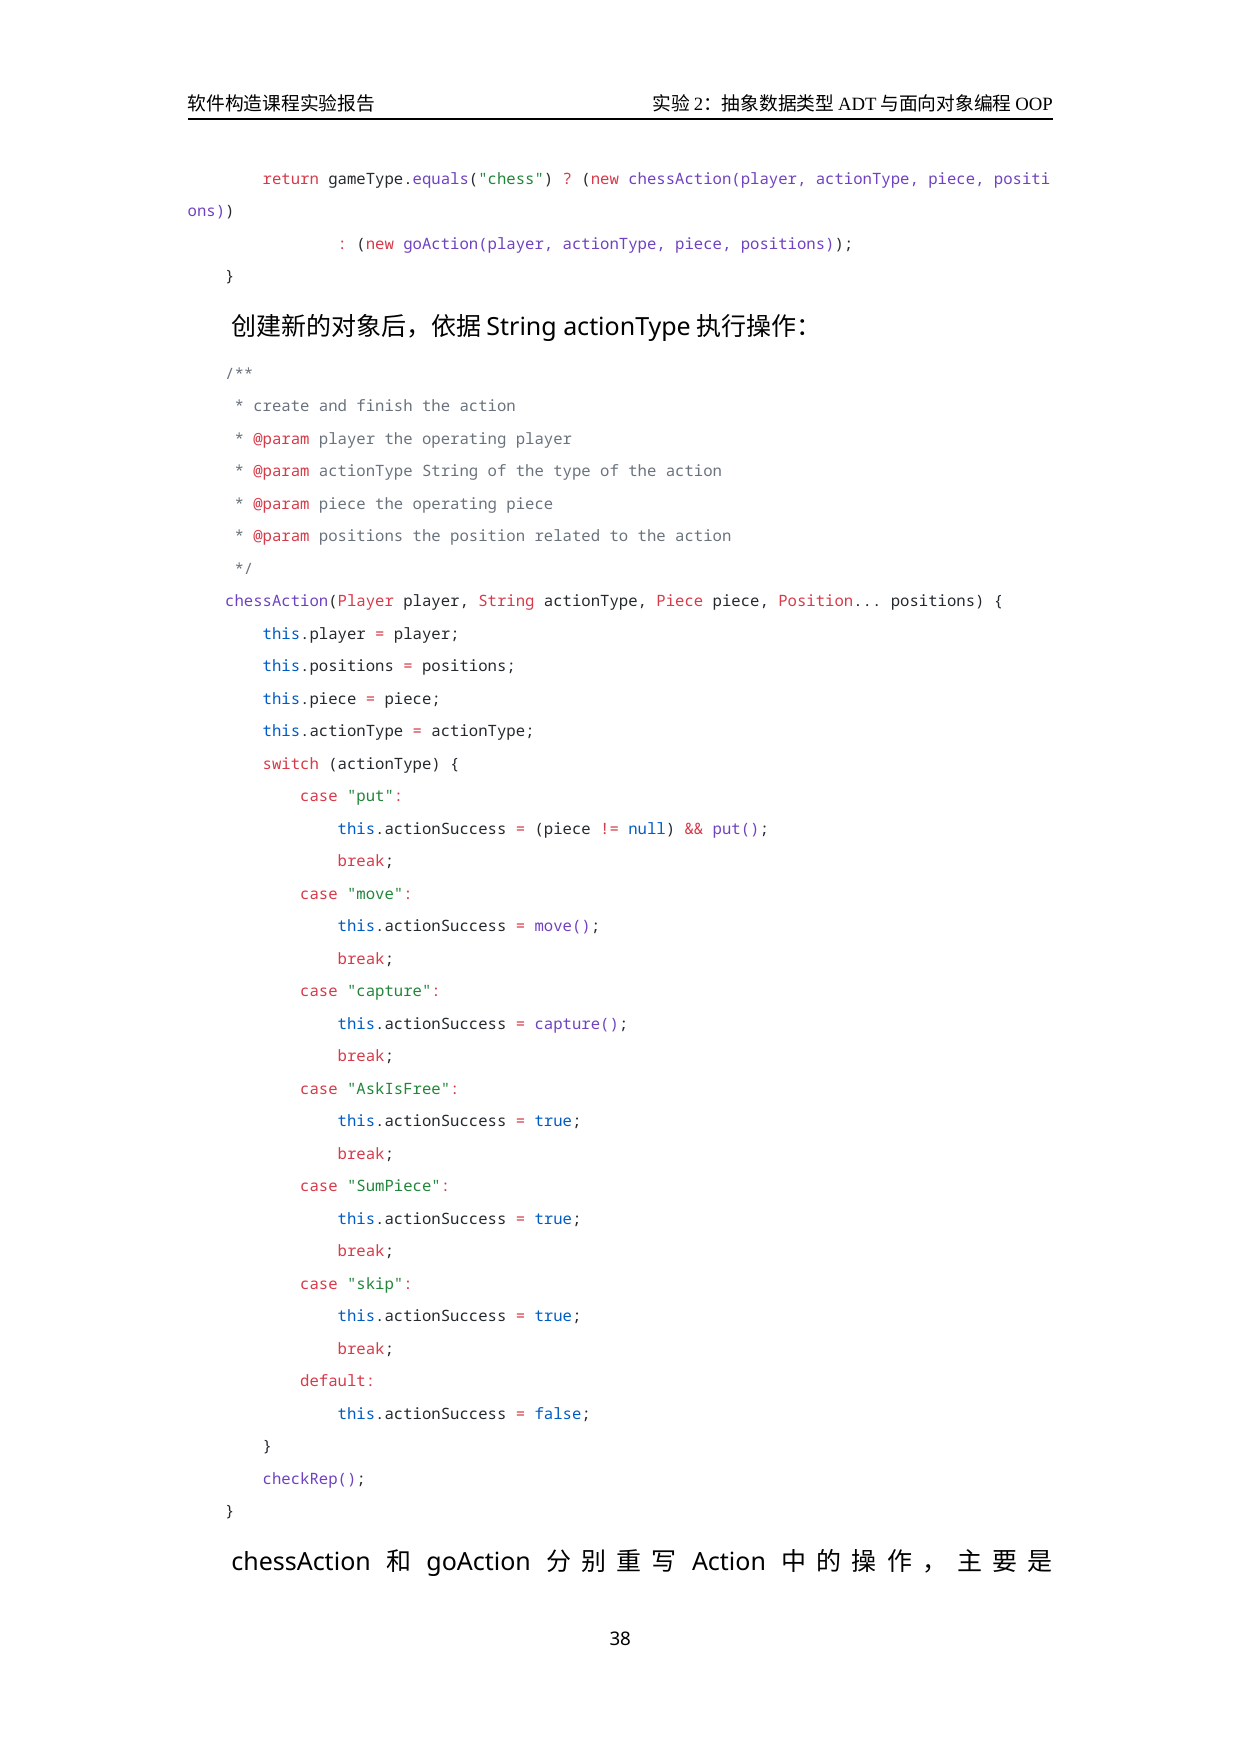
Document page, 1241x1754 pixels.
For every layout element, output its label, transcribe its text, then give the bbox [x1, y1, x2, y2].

text } [187, 1429, 1053, 1462]
text this.actionSuccess = capture(); [187, 1007, 1053, 1039]
text chessAction(Player player, String actionType, Piece piece, Position... positions) { [187, 584, 1053, 617]
text return gameType.equals("chess") ? (new chessAction(player, actionType, piece, positions)) [187, 162, 1053, 227]
text * @param positions the position related to the action [187, 519, 1053, 552]
text break; [187, 1137, 1053, 1169]
text this.player = player; [187, 617, 1053, 649]
text this.positions = positions; [187, 649, 1053, 682]
text 创建新的对象后，依据String actionType执行操作： [187, 292, 1053, 357]
text } [187, 1494, 1053, 1527]
text default: [187, 1364, 1053, 1397]
text this.actionSuccess = false; [187, 1397, 1053, 1429]
text checkRep(); [187, 1462, 1053, 1494]
text break; [187, 844, 1053, 877]
text case "put": [187, 779, 1053, 812]
text break; [187, 1332, 1053, 1364]
text * @param piece the operating piece [187, 487, 1053, 519]
text */ [187, 552, 1053, 584]
text this.actionSuccess = true; [187, 1202, 1053, 1234]
text break; [187, 1234, 1053, 1267]
text this.actionSuccess = move(); [187, 909, 1053, 942]
text case "AskIsFree": [187, 1072, 1053, 1104]
text this.actionType = actionType; [187, 714, 1053, 747]
text * @param player the operating player [187, 422, 1053, 454]
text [187, 1527, 1053, 1592]
text this.actionSuccess = true; [187, 1299, 1053, 1332]
text break; [187, 942, 1053, 974]
text case "skip": [187, 1267, 1053, 1299]
text switch (actionType) { [187, 747, 1053, 779]
text : (new goAction(player, actionType, piece, positions)); [187, 227, 1053, 259]
text * create and finish the action [187, 389, 1053, 422]
text case "capture": [187, 974, 1053, 1007]
text } [187, 259, 1053, 292]
text this.actionSuccess = (piece != null) && put(); [187, 812, 1053, 844]
text this.actionSuccess = true; [187, 1104, 1053, 1137]
text case "move": [187, 877, 1053, 909]
text break; [187, 1039, 1053, 1072]
text case "SumPiece": [187, 1169, 1053, 1202]
text this.piece = piece; [187, 682, 1053, 714]
text * @param actionType String of the type of the action [187, 454, 1053, 487]
text /** [187, 357, 1053, 389]
